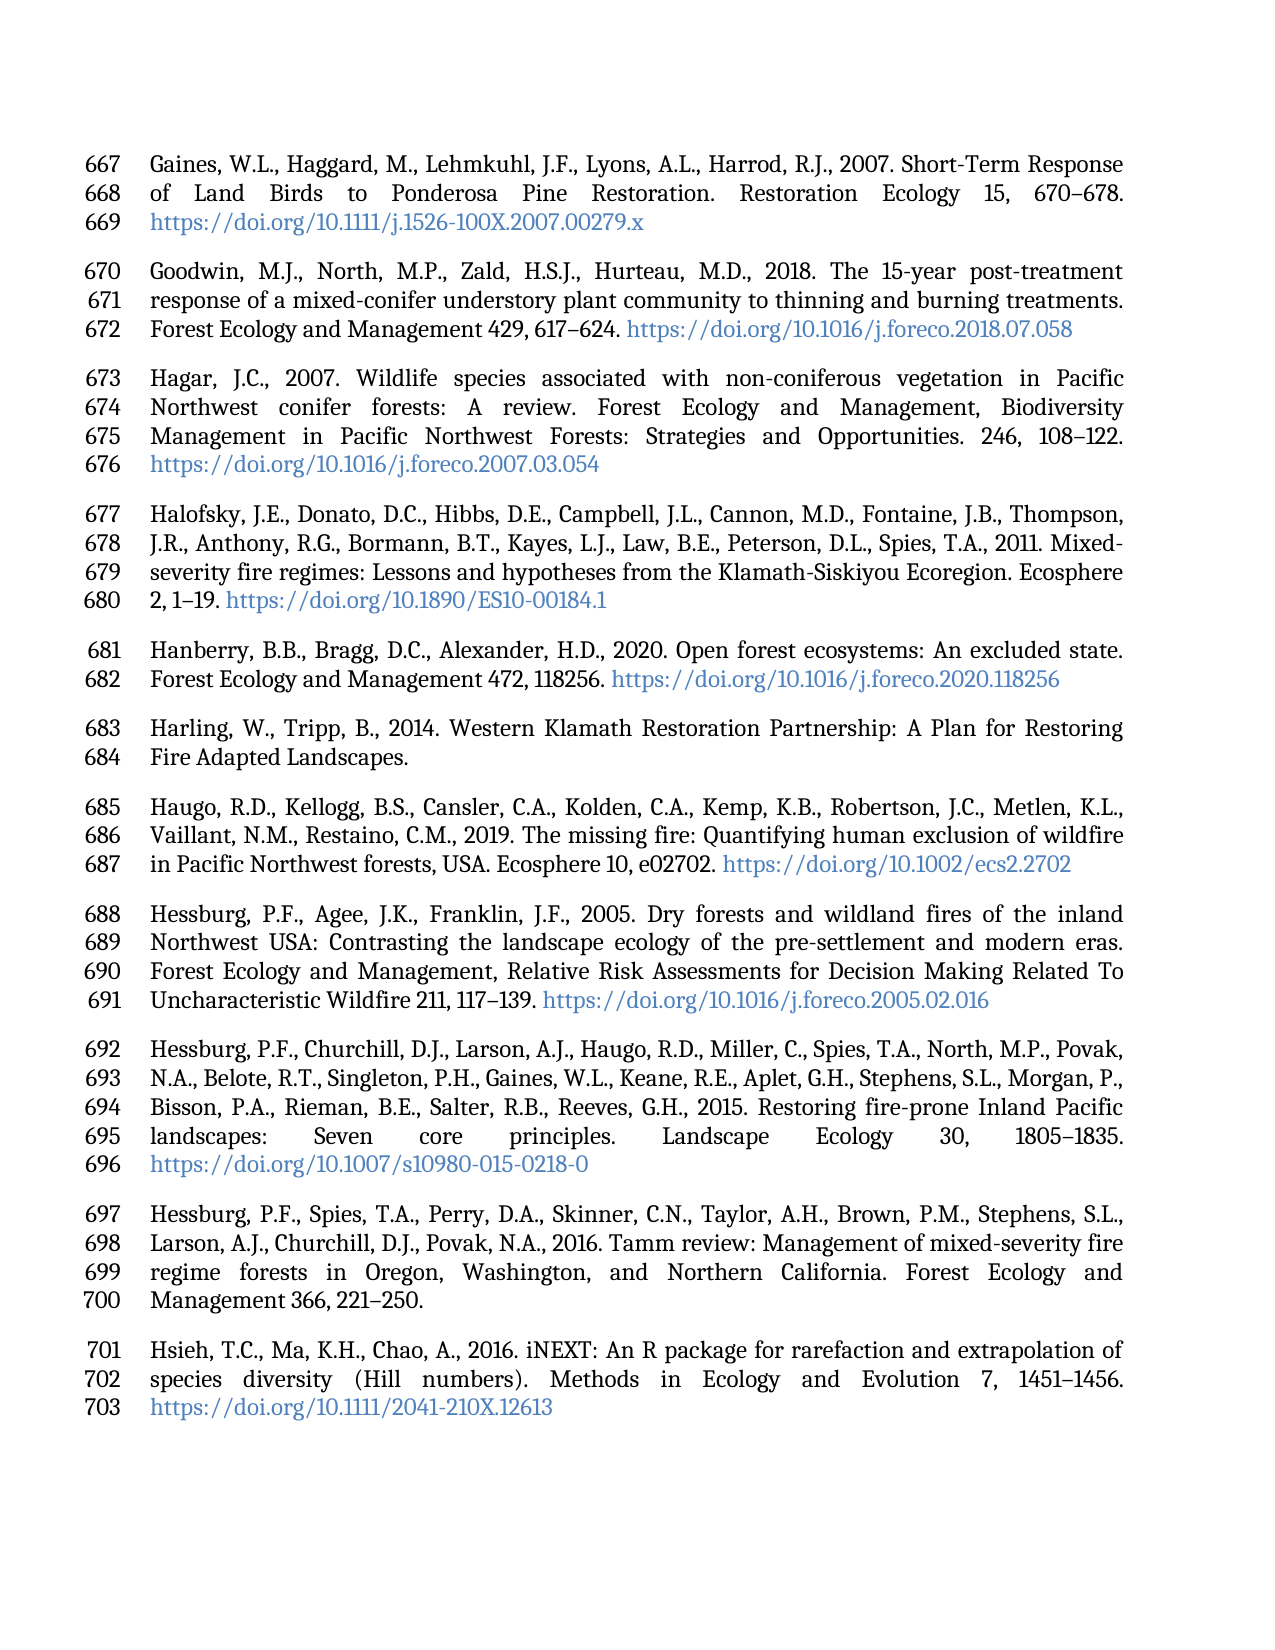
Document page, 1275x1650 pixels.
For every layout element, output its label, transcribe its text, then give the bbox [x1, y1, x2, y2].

text Hanberry, B.B., Bragg, D.C., Alexander, H.D., 2020. Open forest ecosystems: An excluded state. Forest Ecology and Management 472, 118256. https://doi.org/10.1016/j.foreco.2020.118256 [150, 636, 1125, 693]
text Goodwin, M.J., North, M.P., Zald, H.S.J., Hurteau, M.D., 2018. The 15-year post-treatment response of a mixed-conifer understory plant community to thinning and burning treatments. Forest Ecology and Management 429, 617–624. https://doi.org/10.1016/j.foreco.2018.07.058 [150, 257, 1125, 343]
text Gaines, W.L., Haggard, M., Lehmkuhl, J.F., Lyons, A.L., Harrod, R.J., 2007. Short-Term Response of Land Birds to Ponderosa Pine Restoration. Restoration Ecology 15, 670–678. https://doi.org/10.1111/j.1526-100X.2007.00279.x [150, 150, 1125, 236]
text Halofsky, J.E., Donato, D.C., Hibbs, D.E., Campbell, J.L., Cannon, M.D., Fontaine, J.B., Thompson, J.R., Anthony, R.G., Bormann, B.T., Kayes, L.J., Law, B.E., Peterson, D.L., Spies, T.A., 2011. Mixed-severity fire regimes: Lessons and hypotheses from the Klamath-Siskiyou Ecoregion. Ecosphere 2, 1–19. https://doi.org/10.1890/ES10-00184.1 [150, 500, 1125, 615]
text Hessburg, P.F., Churchill, D.J., Larson, A.J., Haugo, R.D., Miller, C., Spies, T.A., North, M.P., Povak, N.A., Belote, R.T., Singleton, P.H., Gaines, W.L., Keane, R.E., Aplet, G.H., Stephens, S.L., Morgan, P., Bisson, P.A., Rieman, B.E., Salter, R.B., Reeves, G.H., 2015. Restoring fire-prone Inland Pacific landscapes: Seven core principles. Landscape Ecology 30, 1805–1835. https://doi.org/10.1007/s10980-015-0218-0 [150, 1035, 1125, 1179]
text Hessburg, P.F., Agee, J.K., Franklin, J.F., 2005. Dry forests and wildland fires of the inland Northwest USA: Contrasting the landscape ecology of the pre-settlement and modern eras. Forest Ecology and Management, Relative Risk Assessments for Decision Making Related To Uncharacteristic Wildfire 211, 117–139. https://doi.org/10.1016/j.foreco.2005.02.016 [150, 899, 1125, 1014]
text Harling, W., Tripp, B., 2014. Western Klamath Restoration Partnership: A Plan for Restoring Fire Adapted Landscapes. [150, 714, 1125, 772]
text Hagar, J.C., 2007. Wildlife species associated with non-coniferous vegetation in Pacific Northwest conifer forests: A review. Forest Ecology and Management, Biodiversity Management in Pacific Northwest Forests: Strategies and Opportunities. 246, 108–122. https://doi.org/10.1016/j.foreco.2007.03.054 [150, 364, 1125, 479]
text Haugo, R.D., Kellogg, B.S., Cansler, C.A., Kolden, C.A., Kemp, K.B., Robertson, J.C., Metlen, K.L., Vaillant, N.M., Restaino, C.M., 2019. The missing fire: Quantifying human exclusion of wildfire in Pacific Northwest forests, USA. Ecosphere 10, e02702. https://doi.org/10.1002/ecs2.2702 [150, 792, 1125, 879]
text Hessburg, P.F., Spies, T.A., Perry, D.A., Skinner, C.N., Taylor, A.H., Brown, P.M., Stephens, S.L., Larson, A.J., Churchill, D.J., Povak, N.A., 2016. Tamm review: Management of mixed-severity fire regime forests in Oregon, Washington, and Northern California. Forest Ecology and Management 366, 221–250. [150, 1200, 1125, 1315]
text Hsieh, T.C., Ma, K.H., Chao, A., 2016. iNEXT: An R package for rarefaction and extrapolation of species diversity (Hill numbers). Methods in Ecology and Evolution 7, 1451–1456. https://doi.org/10.1111/2041-210X.12613 [150, 1336, 1125, 1422]
